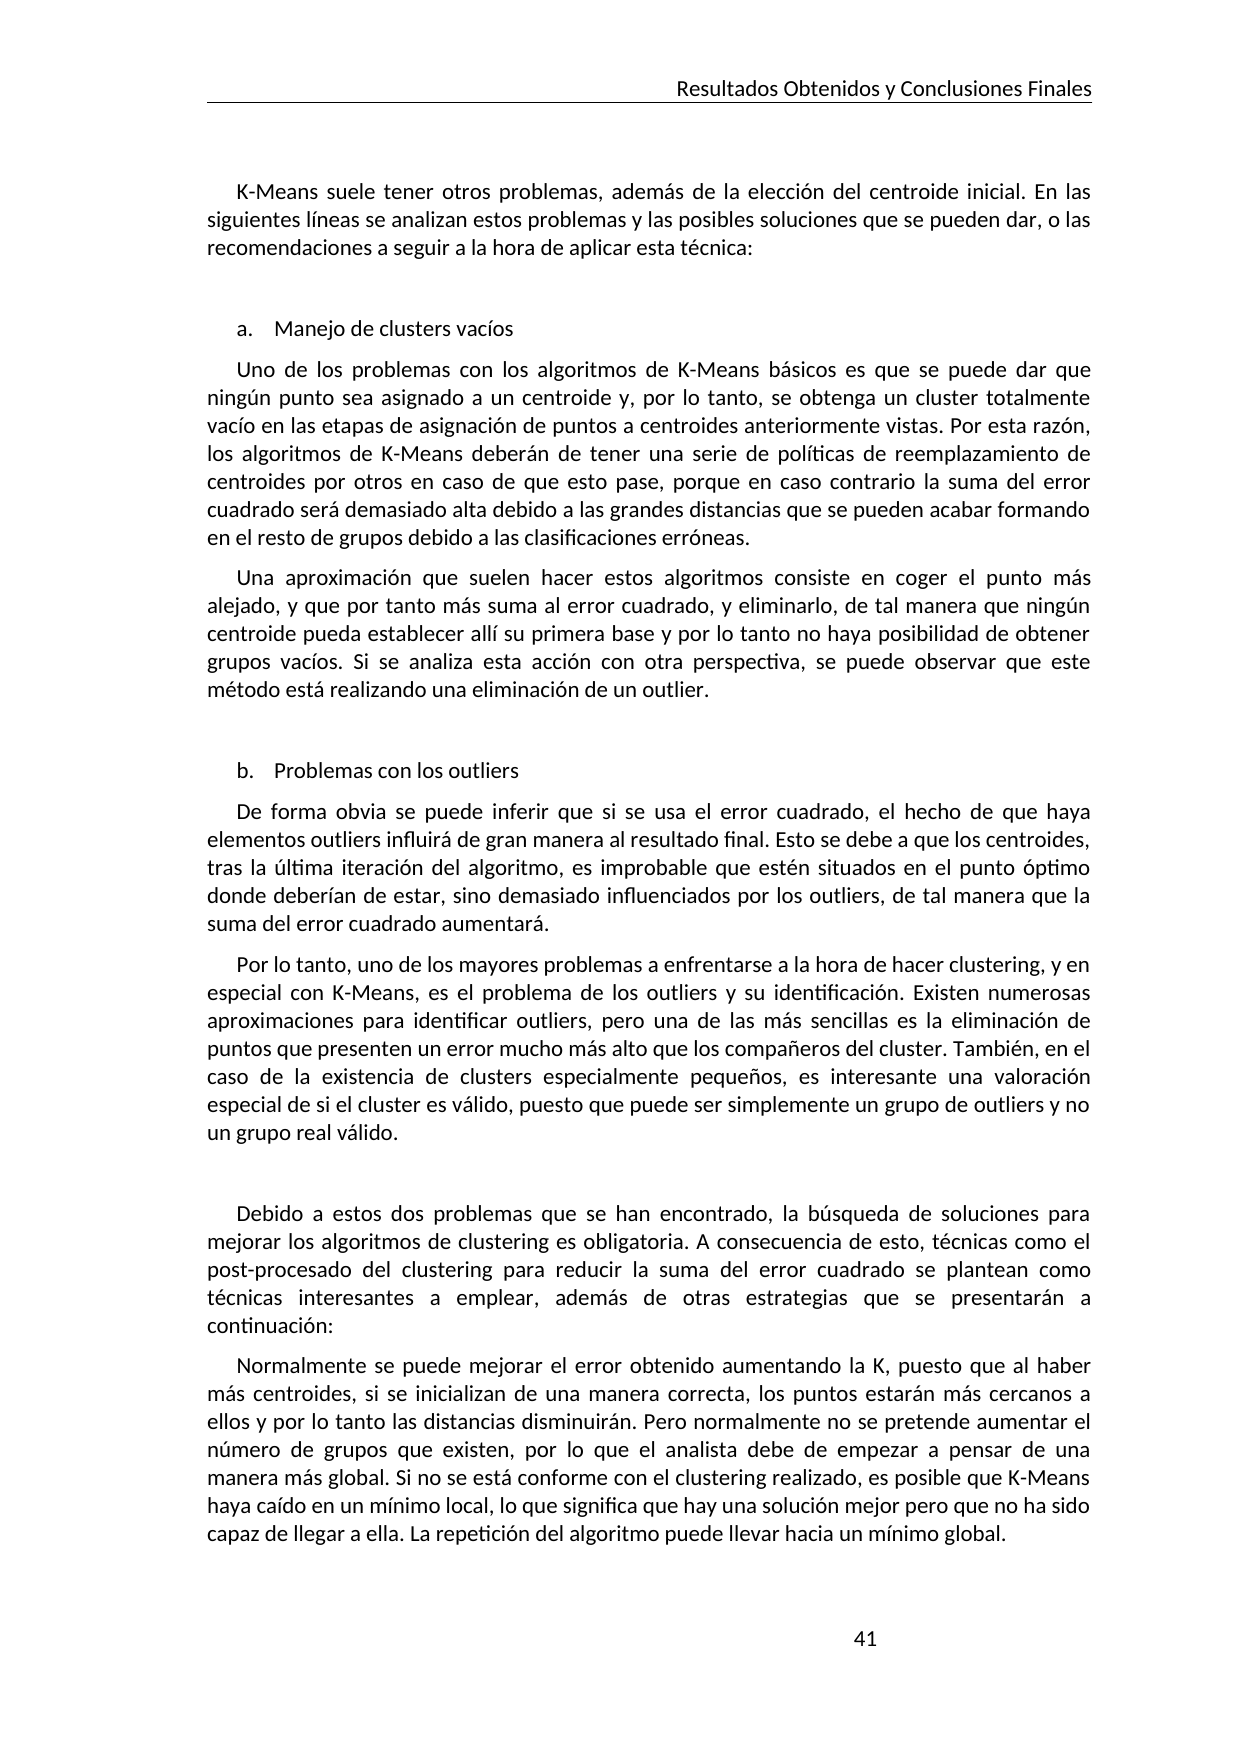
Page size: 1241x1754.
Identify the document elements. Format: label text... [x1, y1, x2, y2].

text Por lo tanto, uno de los mayores problemas a enfrentarse a la hora de hacer clustering, y en especial con K-Means, es el problema de los outliers y su identificación. Existen numerosas aproximaciones para identificar outliers, pero una de las más sencillas es la eliminación de puntos que presenten un error mucho más alto que los compañeros del cluster. También, en el caso de la existencia de clusters especialmente pequeños, es interesante una valoración especial de si el cluster es válido, puesto que puede ser simplemente un grupo de outliers y no un grupo real válido. [207, 950, 1092, 1146]
list Manejo de clusters vacíos [236, 314, 1092, 342]
text K-Means suele tener otros problemas, además de la elección del centroide inicial. En las siguientes líneas se analizan estos problemas y las posibles soluciones que se pueden dar, o las recomendaciones a seguir a la hora de aplicar esta técnica: [207, 177, 1092, 261]
text Normalmente se puede mejorar el error obtenido aumentando la K, puesto que al haber más centroides, si se inicializan de una manera correcta, los puntos estarán más cercanos a ellos y por lo tanto las distancias disminuirán. Pero normalmente no se pretende aumentar el número de grupos que existen, por lo que el analista debe de empezar a pensar de una manera más global. Si no se está conforme con el clustering realizado, es posible que K-Means haya caído en un mínimo local, lo que significa que hay una solución mejor pero que no ha sido capaz de llegar a ella. La repetición del algoritmo puede llevar hacia un mínimo global. [207, 1351, 1092, 1548]
text De forma obvia se puede inferir que si se usa el error cuadrado, el hecho de que haya elementos outliers influirá de gran manera al resultado final. Esto se debe a que los centroides, tras la última iteración del algoritmo, es improbable que estén situados en el punto óptimo donde deberían de estar, sino demasiado influenciados por los outliers, de tal manera que la suma del error cuadrado aumentará. [207, 797, 1092, 937]
list Problemas con los outliers [236, 757, 1092, 784]
text Uno de los problemas con los algoritmos de K-Means básicos es que se puede dar que ningún punto sea asignado a un centroide y, por lo tanto, se obtenga un cluster totalmente vacío en las etapas de asignación de puntos a centroides anteriormente vistas. Por esta razón, los algoritmos de K-Means deberán de tener una serie de políticas de reemplazamiento de centroides por otros en caso de que esto pase, porque en caso contrario la suma del error cuadrado será demasiado alta debido a las grandes distancias que se pueden acabar formando en el resto de grupos debido a las clasificaciones erróneas. [207, 355, 1092, 551]
text Debido a estos dos problemas que se han encontrado, la búsqueda de soluciones para mejorar los algoritmos de clustering es obligatoria. A consecuencia de esto, técnicas como el post-procesado del clustering para reducir la suma del error cuadrado se plantean como técnicas interesantes a emplear, además de otras estrategias que se presentarán a continuación: [207, 1199, 1092, 1339]
text Una aproximación que suelen hacer estos algoritmos consiste en coger el punto más alejado, y que por tanto más suma al error cuadrado, y eliminarlo, de tal manera que ningún centroide pueda establecer allí su primera base y por lo tanto no haya posibilidad de obtener grupos vacíos. Si se analiza esta acción con otra perspectiva, se puede observar que este método está realizando una eliminación de un outlier. [207, 563, 1092, 703]
